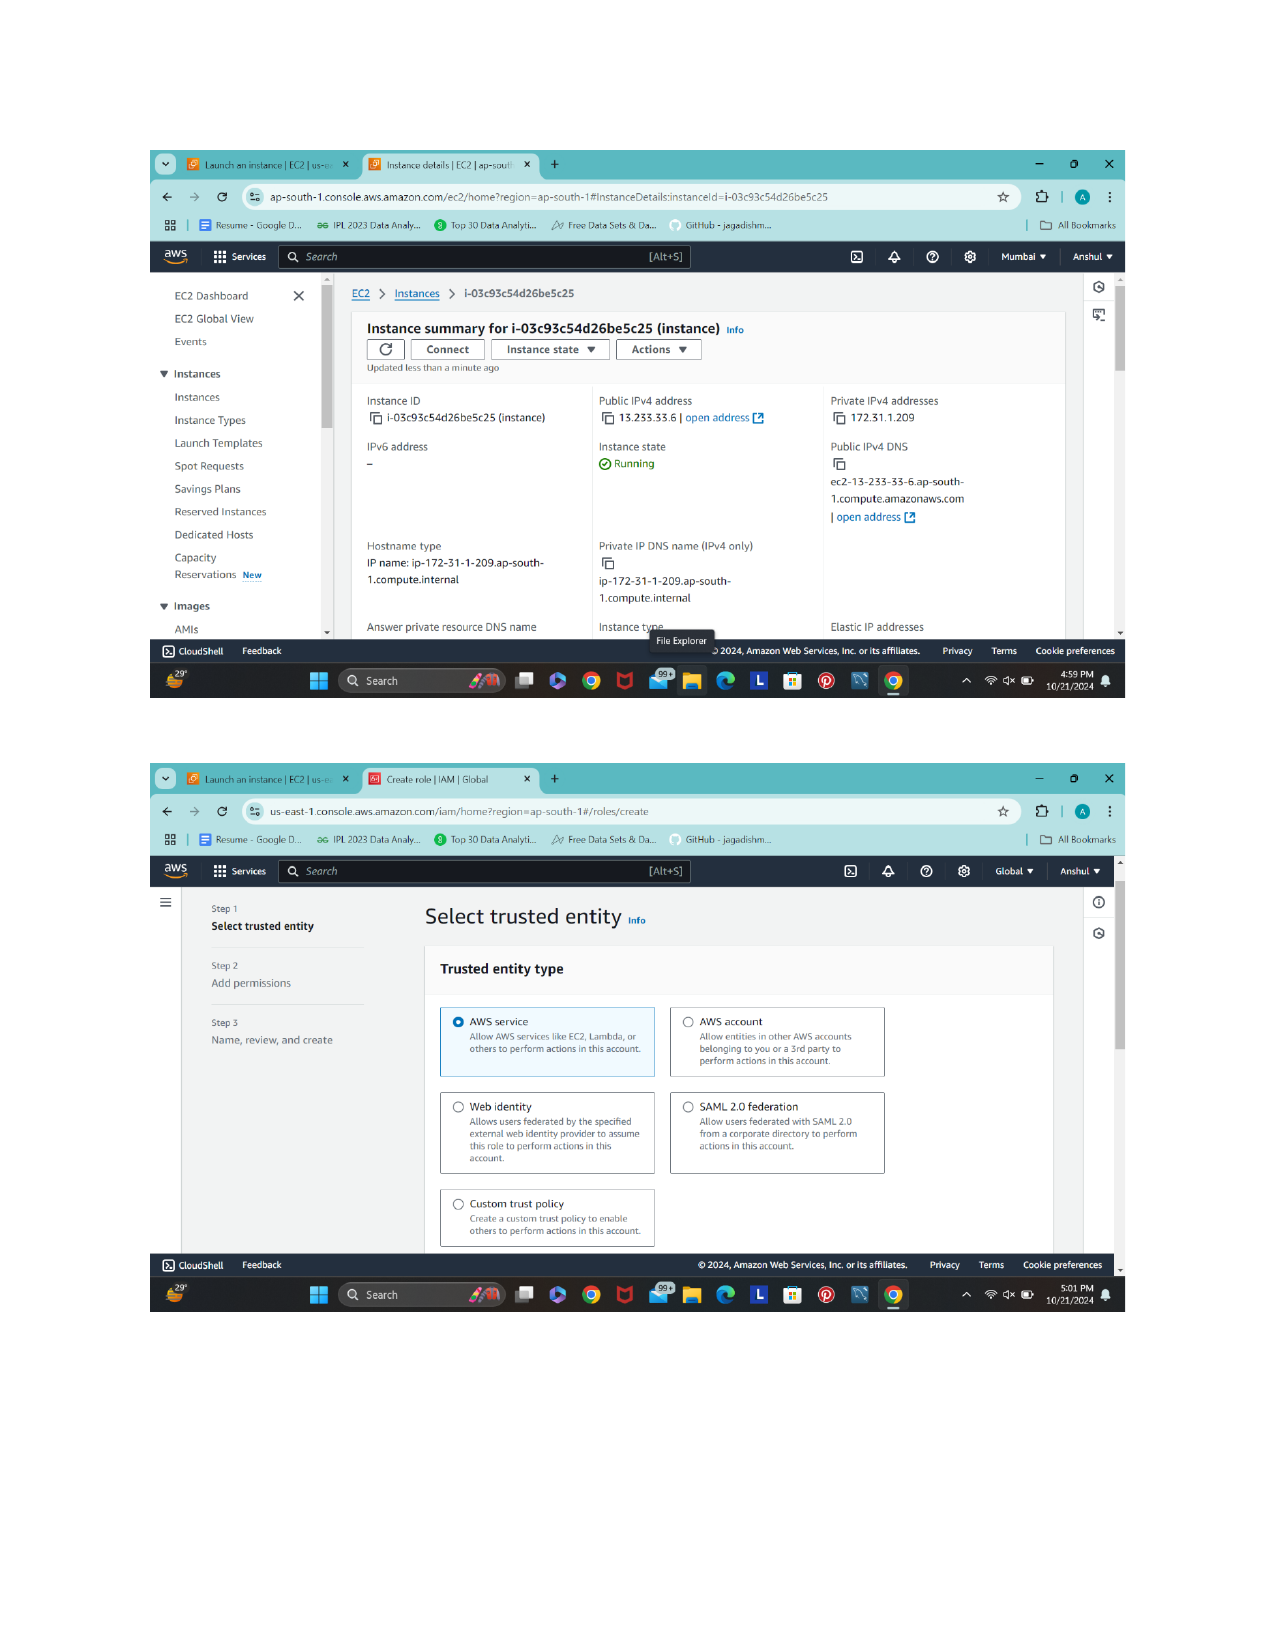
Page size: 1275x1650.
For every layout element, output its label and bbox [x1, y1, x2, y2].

picture [150, 150, 1125, 698]
picture [150, 763, 1125, 1312]
